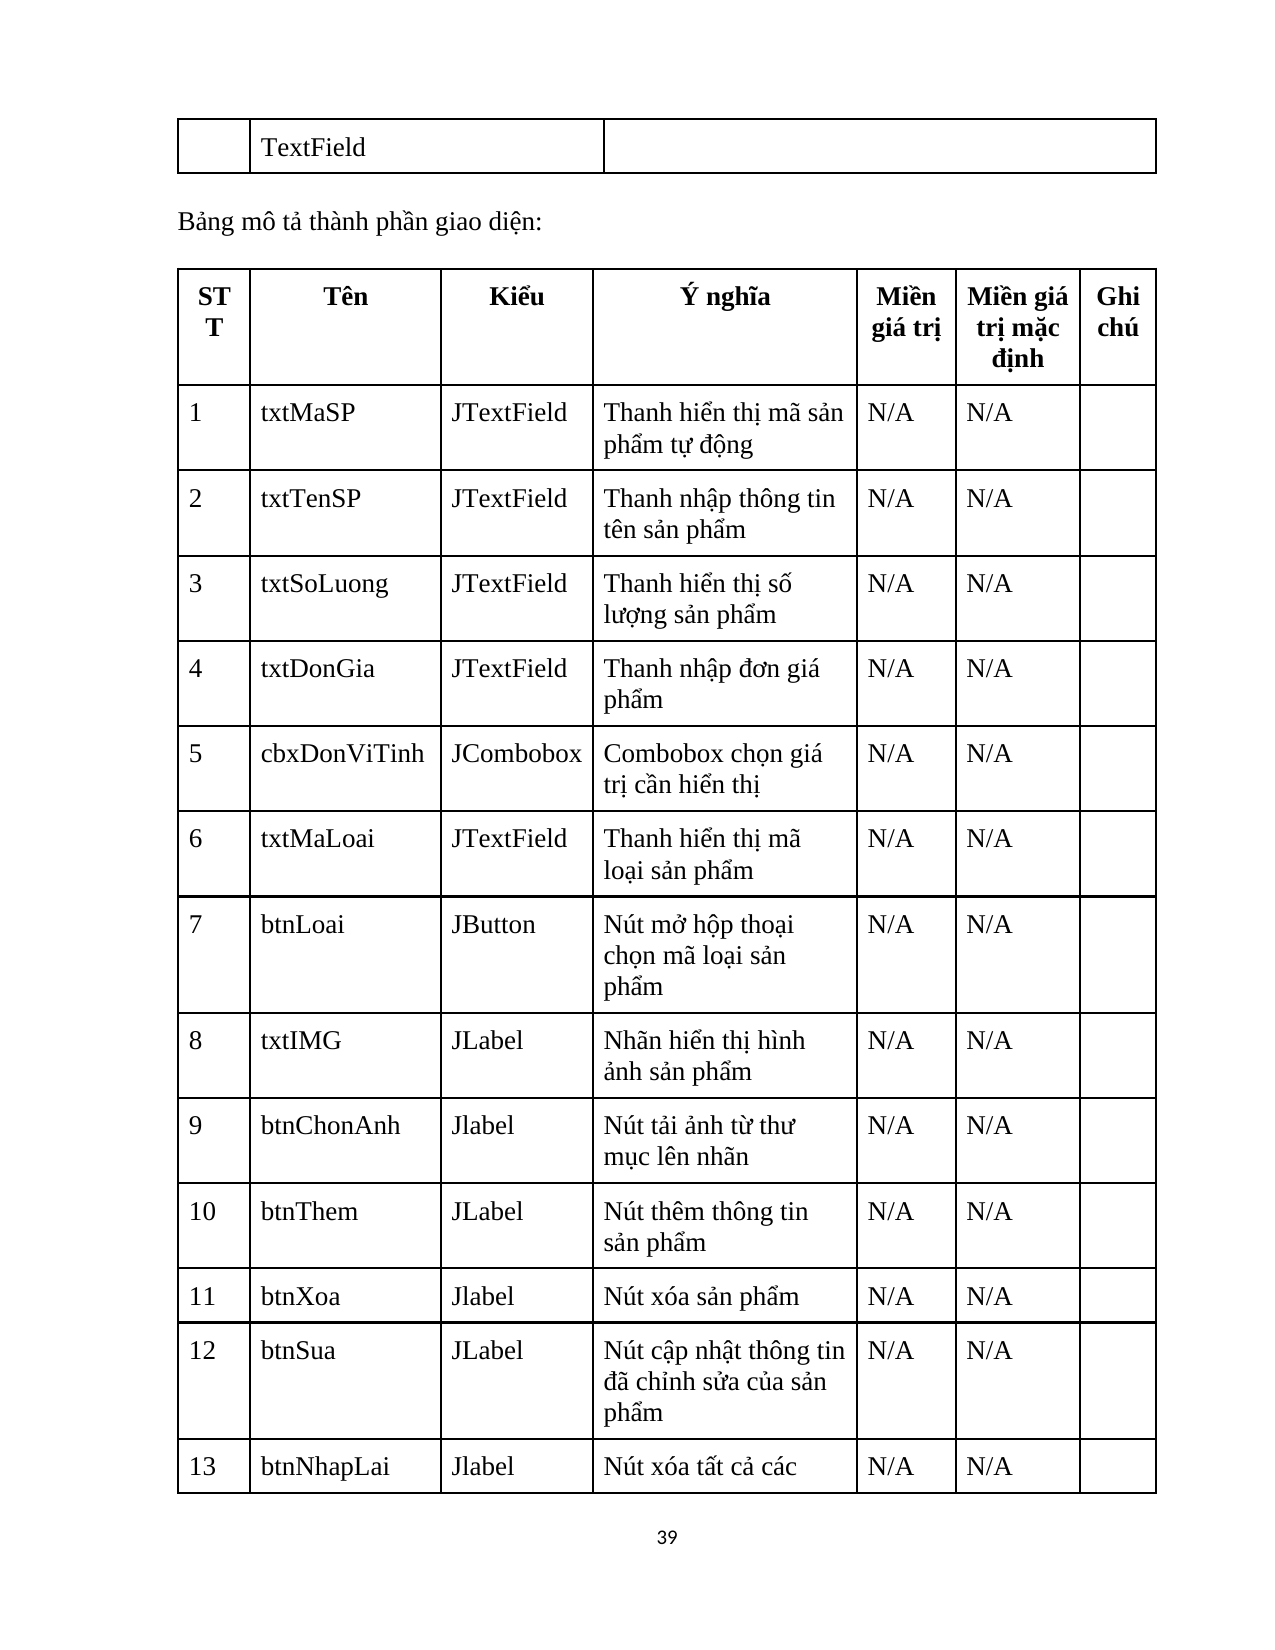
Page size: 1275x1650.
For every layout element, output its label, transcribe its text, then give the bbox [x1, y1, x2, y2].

table_cell 7 [179, 898, 249, 1012]
table_cell txtDonGia [251, 642, 440, 725]
table_cell Thanh nhập thông tin tên sản phẩm [594, 471, 856, 554]
table_cell Nút thêm thông tin sản phẩm [594, 1184, 856, 1267]
table_cell [1081, 1440, 1155, 1492]
table_cell JTextField [442, 642, 592, 725]
table_cell N/A [858, 727, 955, 810]
table_cell JLabel [442, 1184, 592, 1267]
table_cell 2 [179, 471, 249, 554]
table_cell btnSua [251, 1324, 440, 1438]
table_cell Nút mở hộp thoại chọn mã loại sản phẩm [594, 898, 856, 1012]
table_cell [1081, 1269, 1155, 1321]
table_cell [605, 120, 1155, 172]
table_cell btnThem [251, 1184, 440, 1267]
table_cell 10 [179, 1184, 249, 1267]
table_cell 4 [179, 642, 249, 725]
table_cell [1081, 471, 1155, 554]
table_cell N/A [858, 1014, 955, 1097]
table_cell N/A [957, 1440, 1079, 1492]
table_cell Jlabel [442, 1269, 592, 1321]
table_header STT [179, 270, 249, 384]
table_cell 13 [179, 1440, 249, 1492]
table_cell Thanh hiển thị mã sản phẩm tự động [594, 386, 856, 469]
table_cell [1081, 1099, 1155, 1182]
table_cell 21 [179, 120, 249, 172]
table_cell cbxDonViTinh [251, 727, 440, 810]
table_cell txtSoLuong [251, 557, 440, 640]
table_cell JTextField [442, 386, 592, 469]
table_cell JTextField [442, 471, 592, 554]
table_header Ghi chú [1081, 270, 1155, 384]
table_cell Nút cập nhật thông tin đã chỉnh sửa của sản phẩm [594, 1324, 856, 1438]
table_cell N/A [957, 1269, 1079, 1321]
table_cell N/A [957, 642, 1079, 725]
table_cell btnXoa [251, 1269, 440, 1321]
table_cell N/A [858, 1324, 955, 1438]
table_cell [1081, 1324, 1155, 1438]
table_cell N/A [957, 727, 1079, 810]
table_cell Thanh hiển thị số lượng sản phẩm [594, 557, 856, 640]
table_cell Nút tải ảnh từ thư mục lên nhãn [594, 1099, 856, 1182]
table_cell txtIMG [251, 1014, 440, 1097]
table_cell JTextField [442, 812, 592, 895]
table_cell N/A [858, 1269, 955, 1321]
table_cell [1081, 1014, 1155, 1097]
table_cell Nhãn hiển thị hình ảnh sản phẩm [594, 1014, 856, 1097]
table_header Miền giá trị mặc định [957, 270, 1079, 384]
table_cell N/A [957, 557, 1079, 640]
table_cell N/A [858, 1099, 955, 1182]
table_cell [1081, 812, 1155, 895]
table_cell JLabel [442, 1324, 592, 1438]
table_cell txtTenSP [251, 471, 440, 554]
table_cell JTextField [442, 557, 592, 640]
table_cell [1081, 557, 1155, 640]
table_cell N/A [858, 1184, 955, 1267]
table_cell N/A [858, 386, 955, 469]
table_cell 1 [179, 386, 249, 469]
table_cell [251, 120, 603, 172]
table_cell txtMaLoai [251, 812, 440, 895]
table_cell 12 [179, 1324, 249, 1438]
table_cell [1081, 727, 1155, 810]
table_cell [1081, 642, 1155, 725]
table_header Tên [251, 270, 440, 384]
table_cell btnNhapLai [251, 1440, 440, 1492]
table_cell N/A [957, 898, 1079, 1012]
table_cell N/A [957, 1099, 1079, 1182]
table_cell N/A [858, 642, 955, 725]
table_header Ý nghĩa [594, 270, 856, 384]
table_cell Jlabel [442, 1099, 592, 1182]
table_cell Jlabel [442, 1440, 592, 1492]
table_cell N/A [858, 557, 955, 640]
table_cell 8 [179, 1014, 249, 1097]
table_cell N/A [957, 812, 1079, 895]
table_cell JLabel [442, 1014, 592, 1097]
table_cell 9 [179, 1099, 249, 1182]
table_cell 5 [179, 727, 249, 810]
table_cell N/A [858, 471, 955, 554]
table_cell N/A [957, 1014, 1079, 1097]
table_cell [594, 1440, 856, 1492]
table_cell 6 [179, 812, 249, 895]
table_cell Thanh hiển thị mã loại sản phẩm [594, 812, 856, 895]
table_cell [1081, 386, 1155, 469]
table_header Kiểu [442, 270, 592, 384]
table_cell N/A [957, 386, 1079, 469]
table_cell N/A [858, 1440, 955, 1492]
table_cell 11 [179, 1269, 249, 1321]
table_cell JCombobox [442, 727, 592, 810]
table_cell N/A [957, 471, 1079, 554]
table_cell JButton [442, 898, 592, 1012]
table_header Miền giá trị [858, 270, 955, 384]
table_cell 3 [179, 557, 249, 640]
table_cell [1081, 898, 1155, 1012]
table_cell N/A [858, 812, 955, 895]
table_cell Combobox chọn giá trị cần hiển thị [594, 727, 856, 810]
table_cell btnChonAnh [251, 1099, 440, 1182]
text Bảng mô tả thành phần giao diện: [177, 205, 1157, 237]
table_cell Nút xóa sản phẩm [594, 1269, 856, 1321]
table_cell N/A [957, 1184, 1079, 1267]
table_cell txtMaSP [251, 386, 440, 469]
table_cell N/A [957, 1324, 1079, 1438]
table_cell N/A [858, 898, 955, 1012]
table_cell btnLoai [251, 898, 440, 1012]
table_cell [1081, 1184, 1155, 1267]
table_cell Thanh nhập đơn giá phẩm [594, 642, 856, 725]
